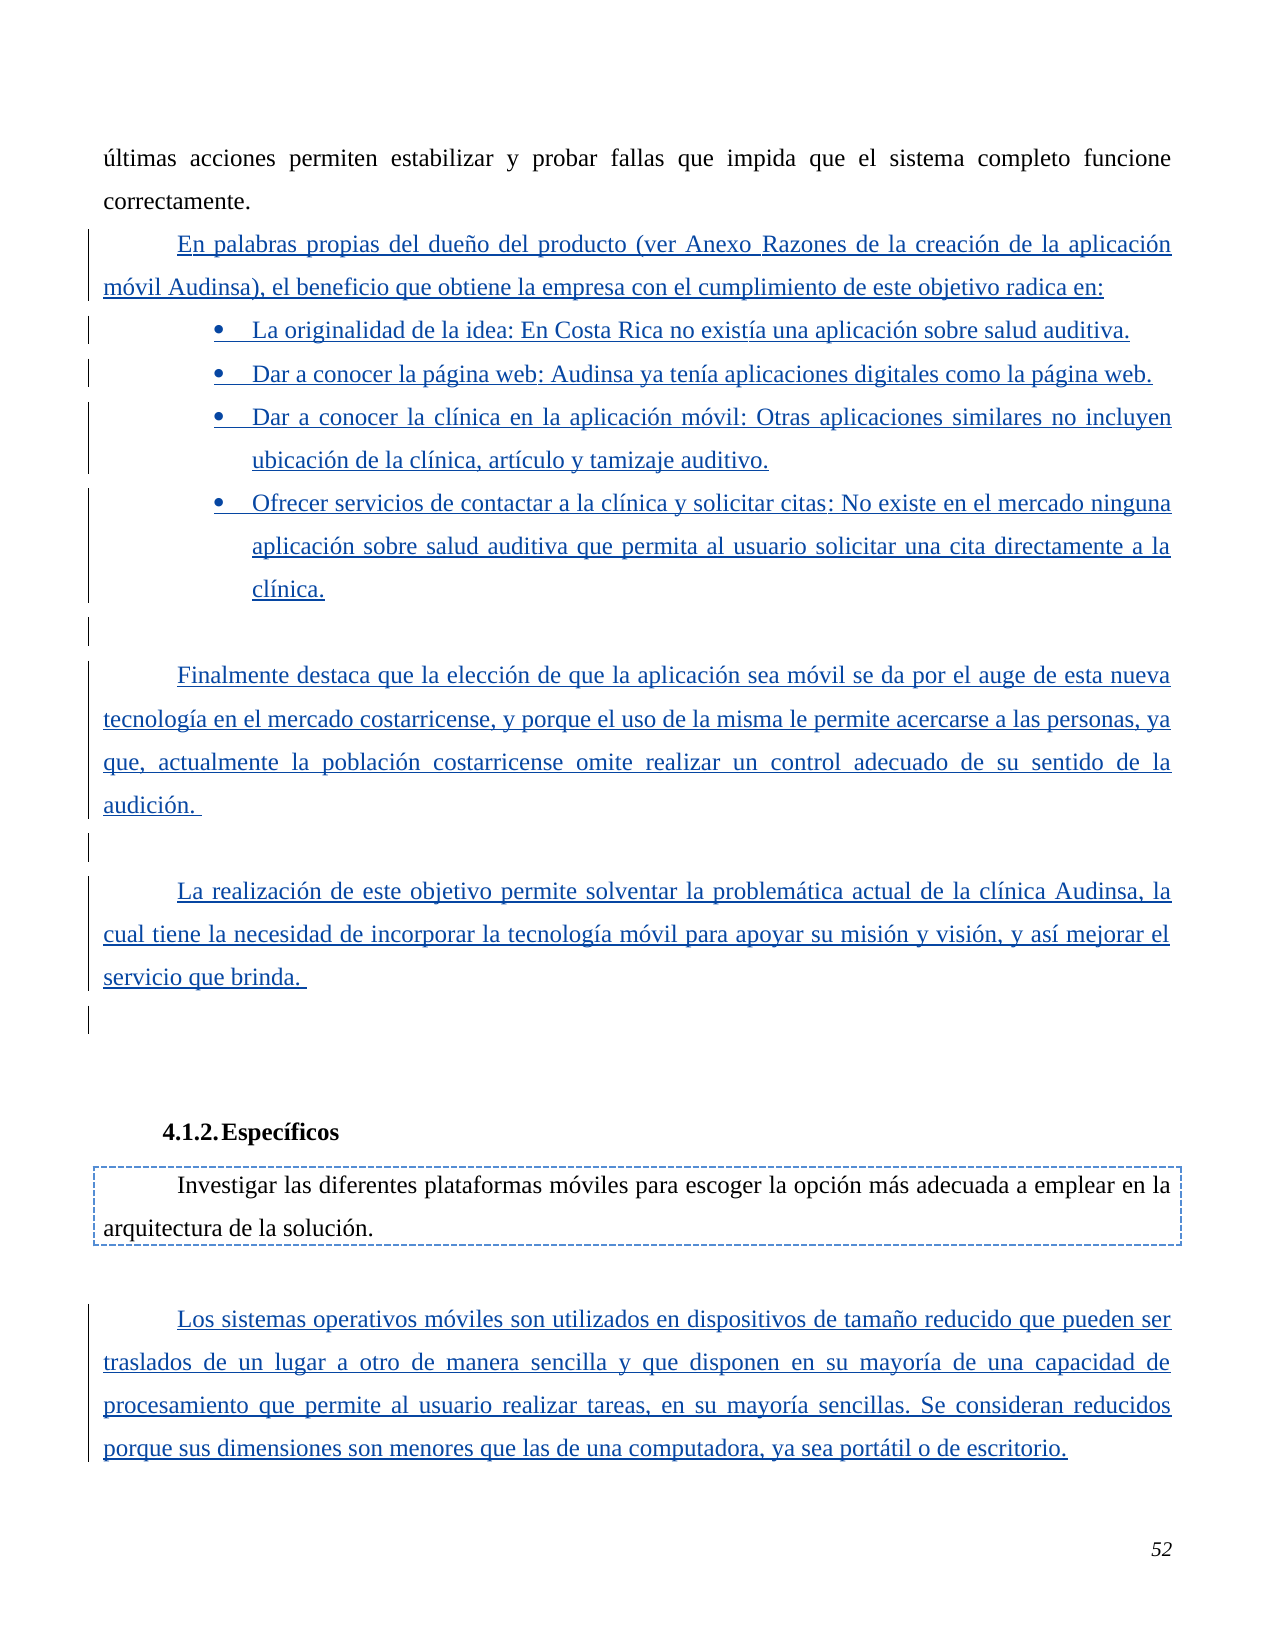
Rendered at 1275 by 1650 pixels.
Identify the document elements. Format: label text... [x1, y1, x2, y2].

text Específicos [162, 1117, 1172, 1146]
text Investigar las diferentes plataformas móviles para escoger la opción más adecuada a emplear en la arquitectura de la solución. [93, 1166, 1182, 1246]
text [103, 143, 1172, 215]
